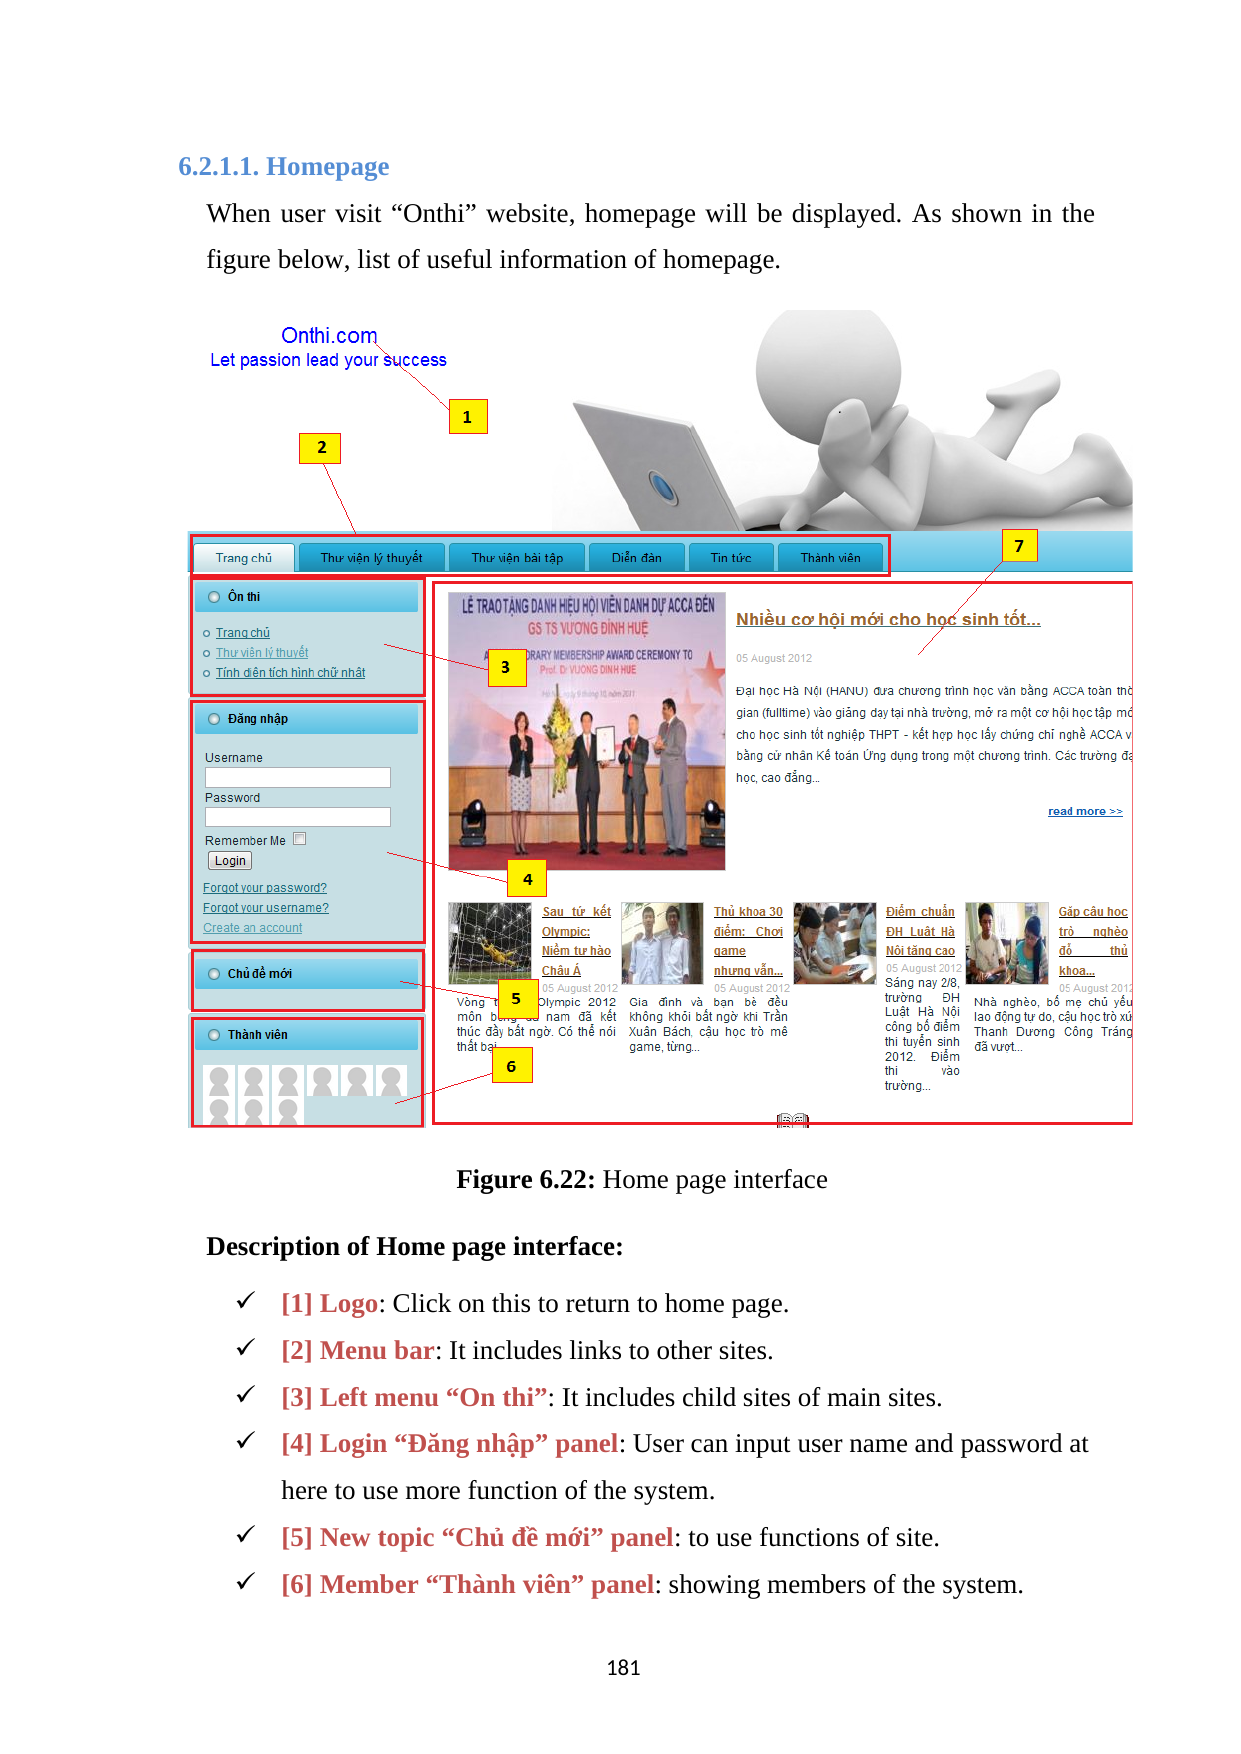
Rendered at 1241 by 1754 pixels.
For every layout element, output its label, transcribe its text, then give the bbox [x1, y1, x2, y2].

list [1] Logo: Click on this to return to home page. [234, 1287, 1097, 1318]
text Figure 6.22: Home page interface [187, 1163, 1097, 1194]
list [6] Member “Thành viên” panel: showing members of the system. [234, 1568, 1097, 1599]
text Description of Home page interface: [206, 1230, 1097, 1261]
list [2] Menu bar: It includes links to other sites. [234, 1334, 1097, 1365]
text When user visit “Onthi” website, homepage will be displayed. As shown in the figure below, list of useful information of homepage. [206, 197, 1097, 274]
picture [187, 310, 1133, 1128]
list [4] Login “Đăng nhập” panel: User can input user name and password at here to use more function of the system. [234, 1427, 1097, 1505]
subtitle 6.2.1.1. Homepage [178, 150, 1097, 181]
list [3] Left menu “On thi”: It includes child sites of main sites. [234, 1381, 1097, 1412]
list [5] New topic “Chủ đề mới” panel: to use functions of site. [234, 1521, 1097, 1552]
